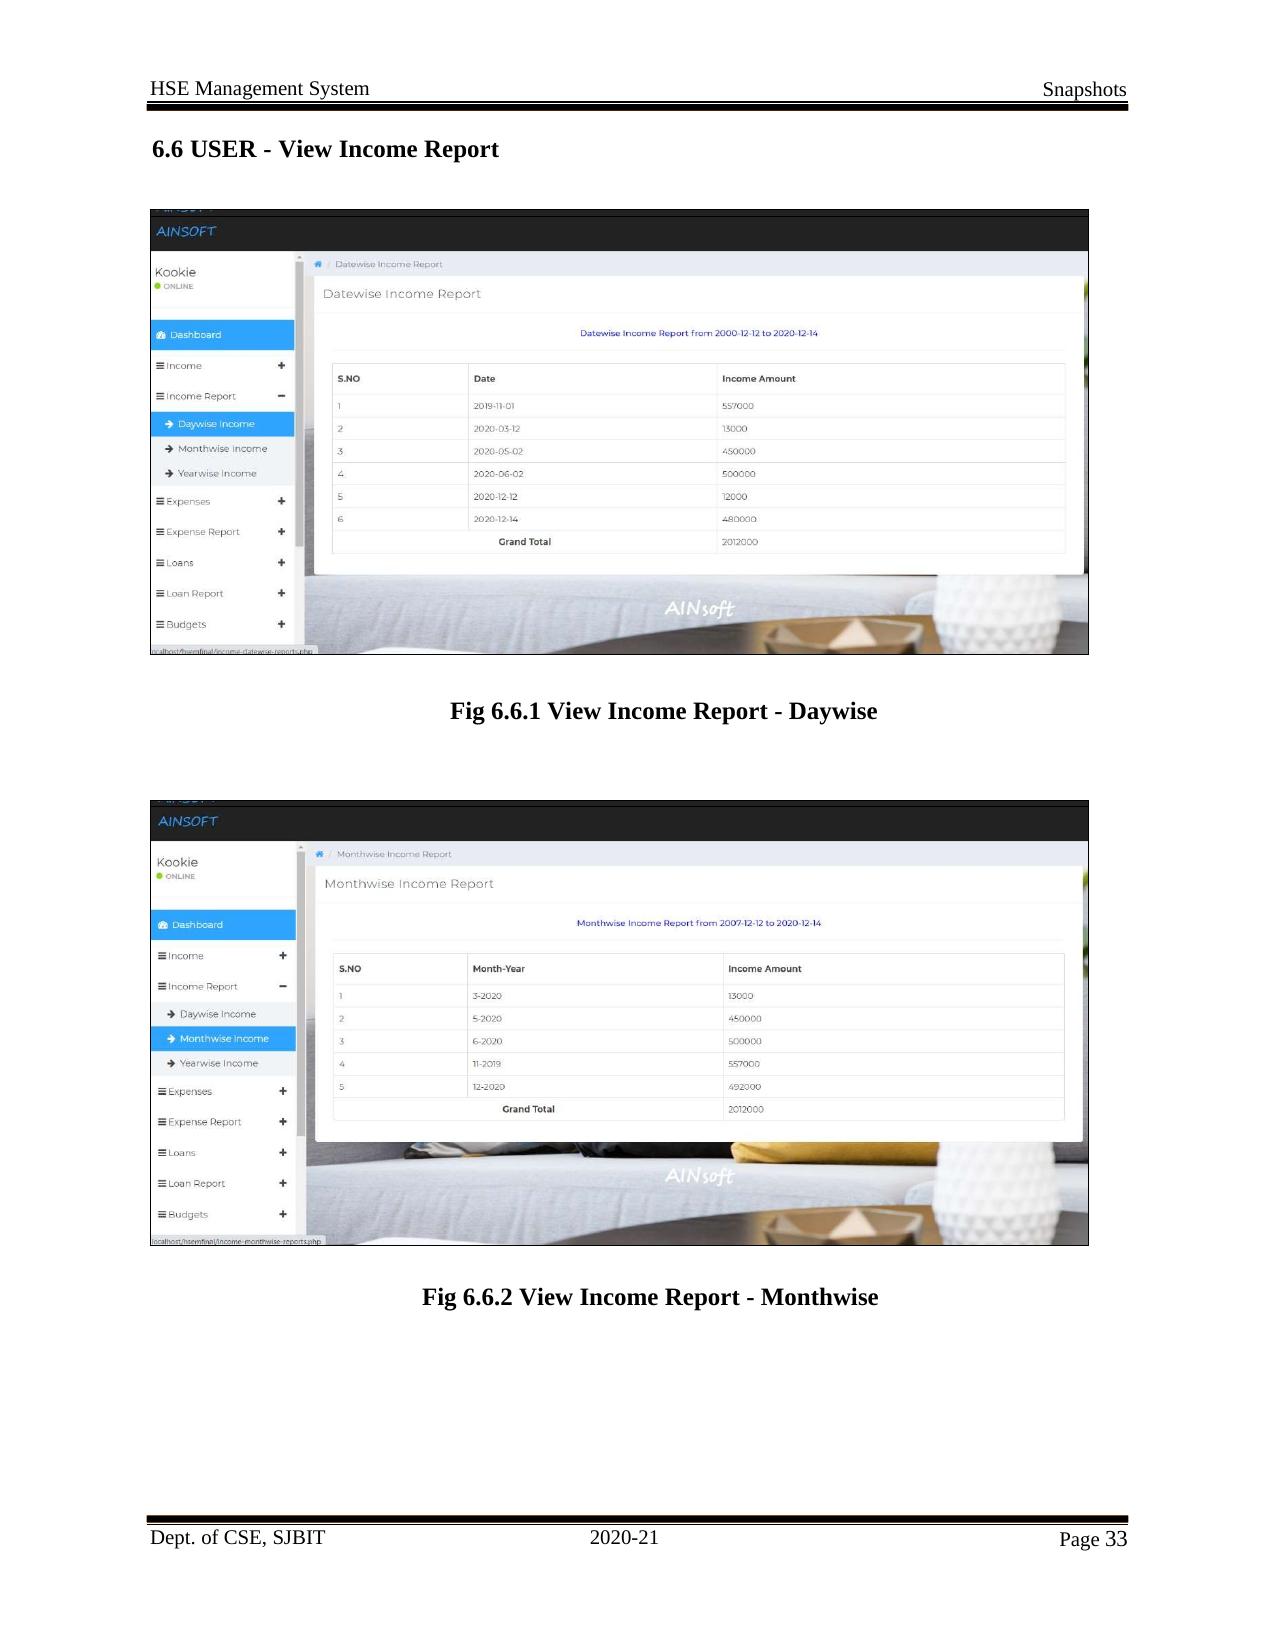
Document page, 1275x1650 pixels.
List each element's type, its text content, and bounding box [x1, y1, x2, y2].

picture [151, 807, 1088, 1245]
picture [151, 217, 1088, 654]
picture [151, 801, 1088, 806]
subtitle Fig 6.6.2 View Income Report - Monthwise [114, 1282, 878, 1311]
picture [151, 210, 1088, 216]
text Fig 6.6.1 View Income Report - Daywise [114, 696, 877, 725]
subtitle USER - View Income Report [152, 134, 1200, 163]
